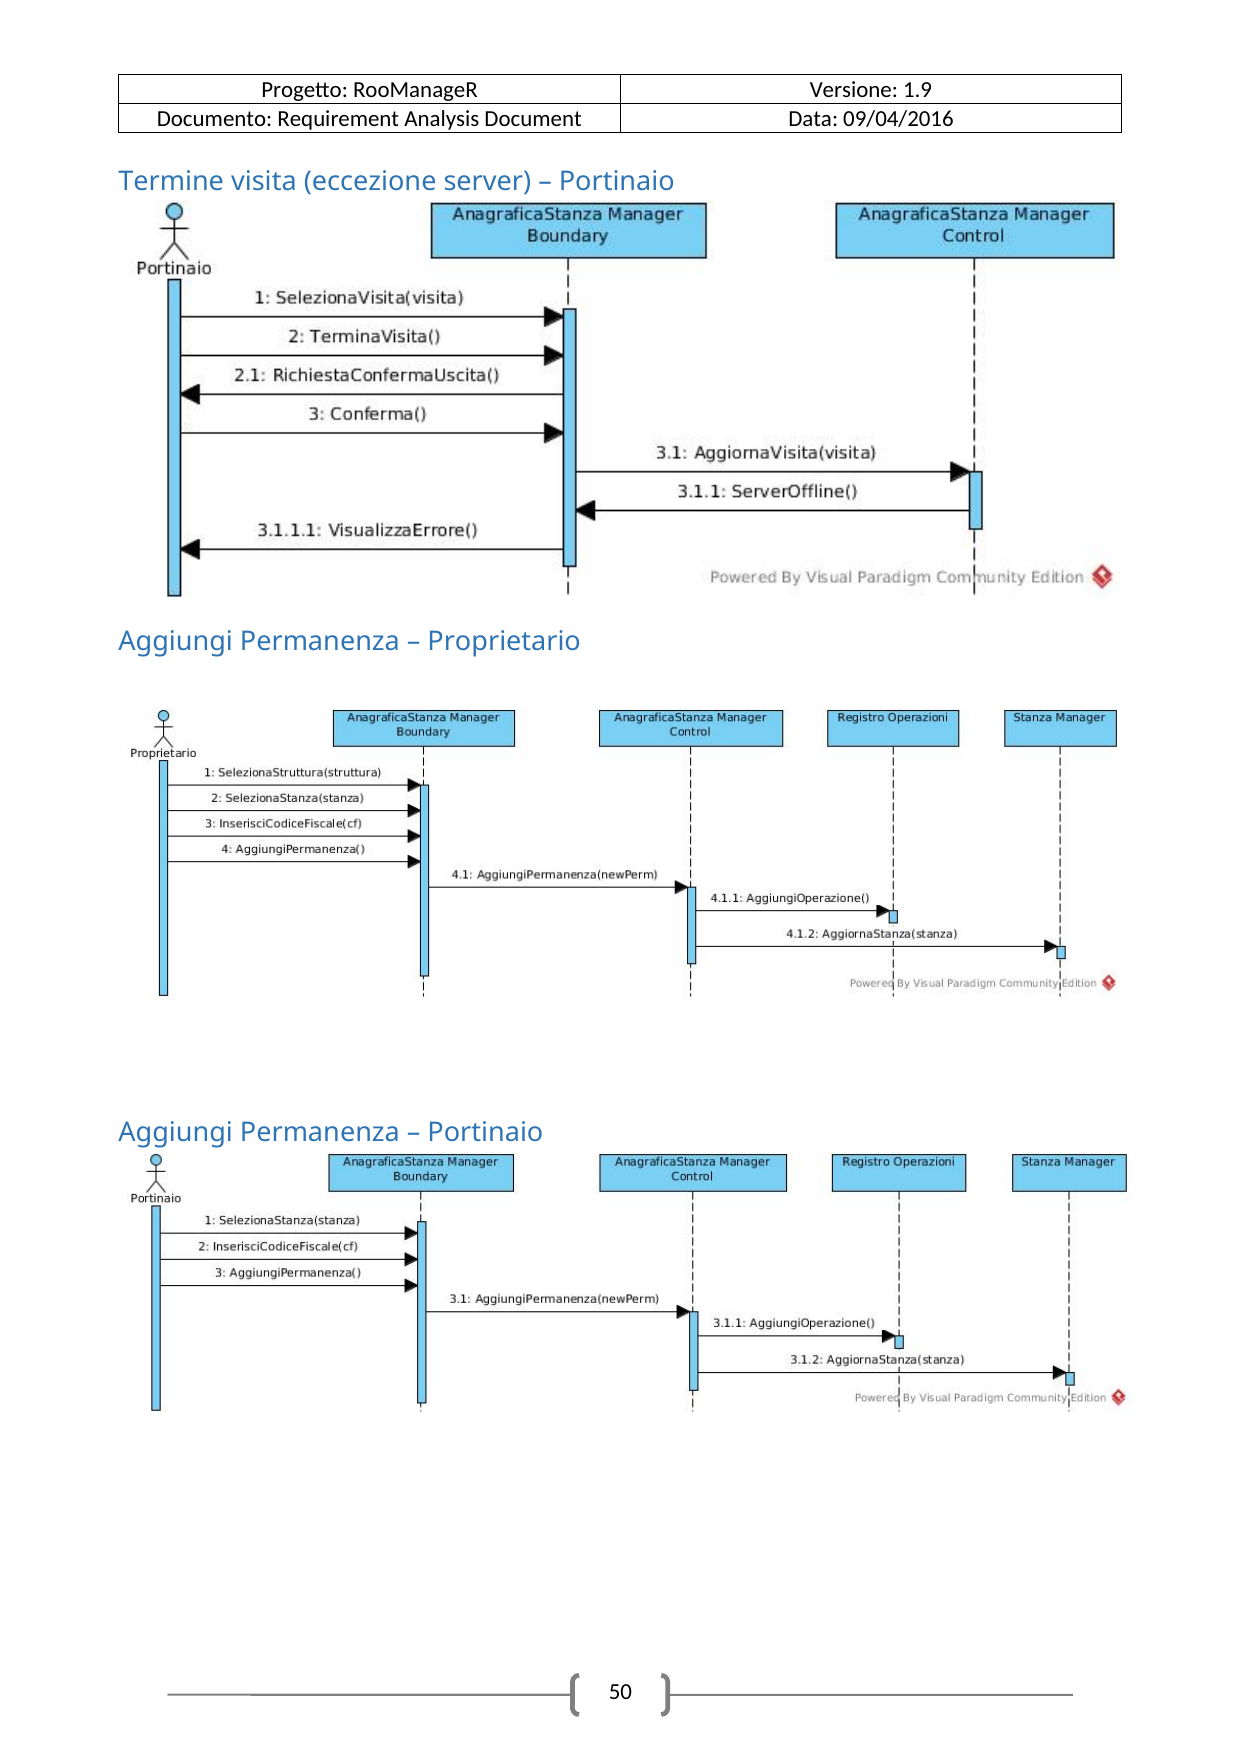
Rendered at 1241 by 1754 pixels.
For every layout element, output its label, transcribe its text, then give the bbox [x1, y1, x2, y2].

picture [118, 708, 1121, 1000]
subtitle Termine visita (eccezione server) – Portinaio [118, 161, 1122, 198]
subtitle Aggiungi Permanenza – Proprietario [118, 622, 1122, 658]
picture [118, 200, 1121, 603]
picture [118, 1152, 1131, 1415]
subtitle Aggiungi Permanenza – Portinaio [118, 1113, 1122, 1149]
